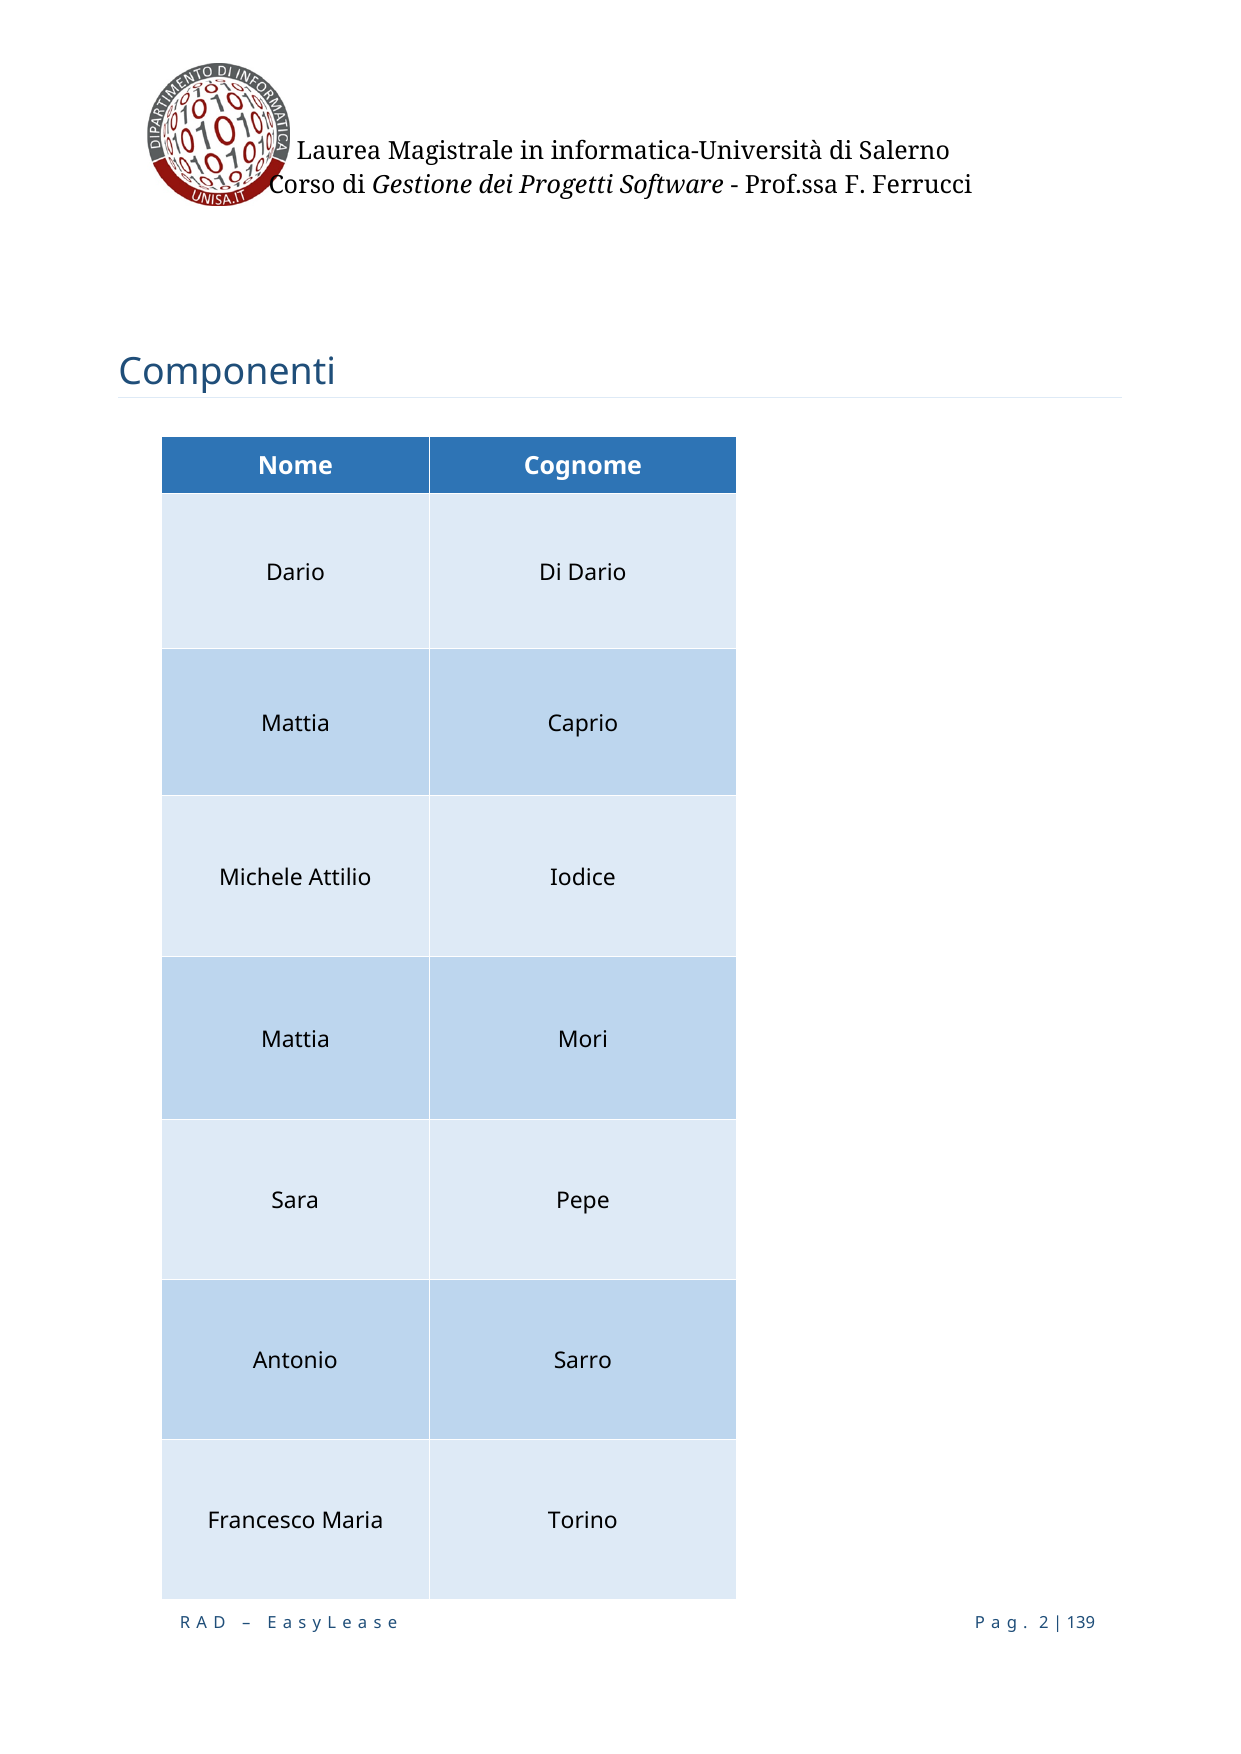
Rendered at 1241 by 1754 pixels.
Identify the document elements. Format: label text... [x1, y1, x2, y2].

table_cell Iodice [430, 796, 736, 956]
table_cell Caprio [430, 649, 736, 795]
table_cell Mori [430, 957, 736, 1119]
table_header Nome [162, 437, 429, 493]
table_cell Sara [162, 1120, 429, 1279]
table_cell Mattia [162, 649, 429, 795]
table_cell Mattia [162, 957, 429, 1119]
table_cell Torino [430, 1440, 736, 1599]
table_header Cognome [430, 437, 736, 493]
table_cell Michele Attilio [162, 796, 429, 956]
table_cell Pepe [430, 1120, 736, 1279]
table_cell Sarro [430, 1280, 736, 1439]
table_cell Di Dario [430, 494, 736, 648]
table_cell Francesco Maria [162, 1440, 429, 1599]
text Componenti [118, 344, 1122, 397]
picture [147, 63, 290, 206]
table_cell Dario [162, 494, 429, 648]
table_cell Antonio [162, 1280, 429, 1439]
